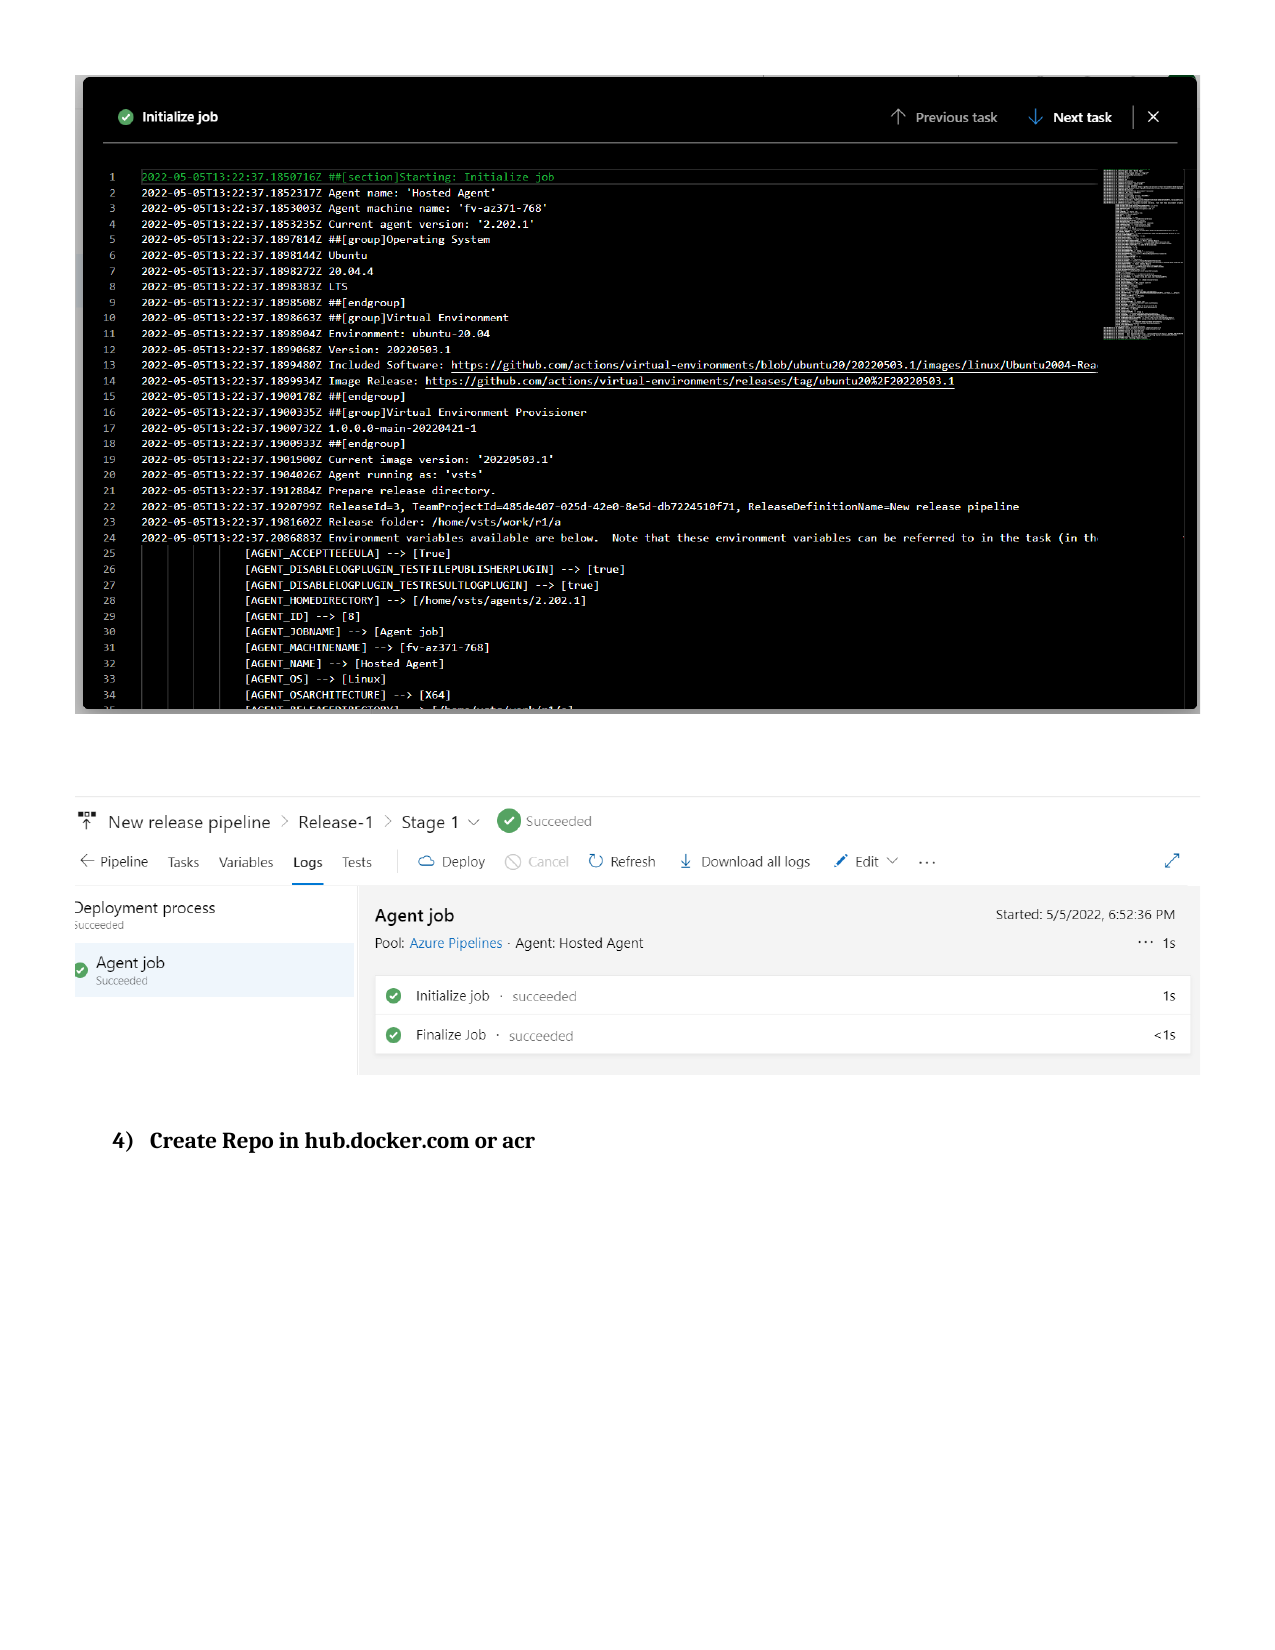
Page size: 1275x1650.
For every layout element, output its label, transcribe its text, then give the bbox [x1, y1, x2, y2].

picture [75, 792, 1200, 1075]
list Create Repo in hub.docker.com or acr [112, 1127, 1200, 1154]
picture [75, 75, 1200, 714]
